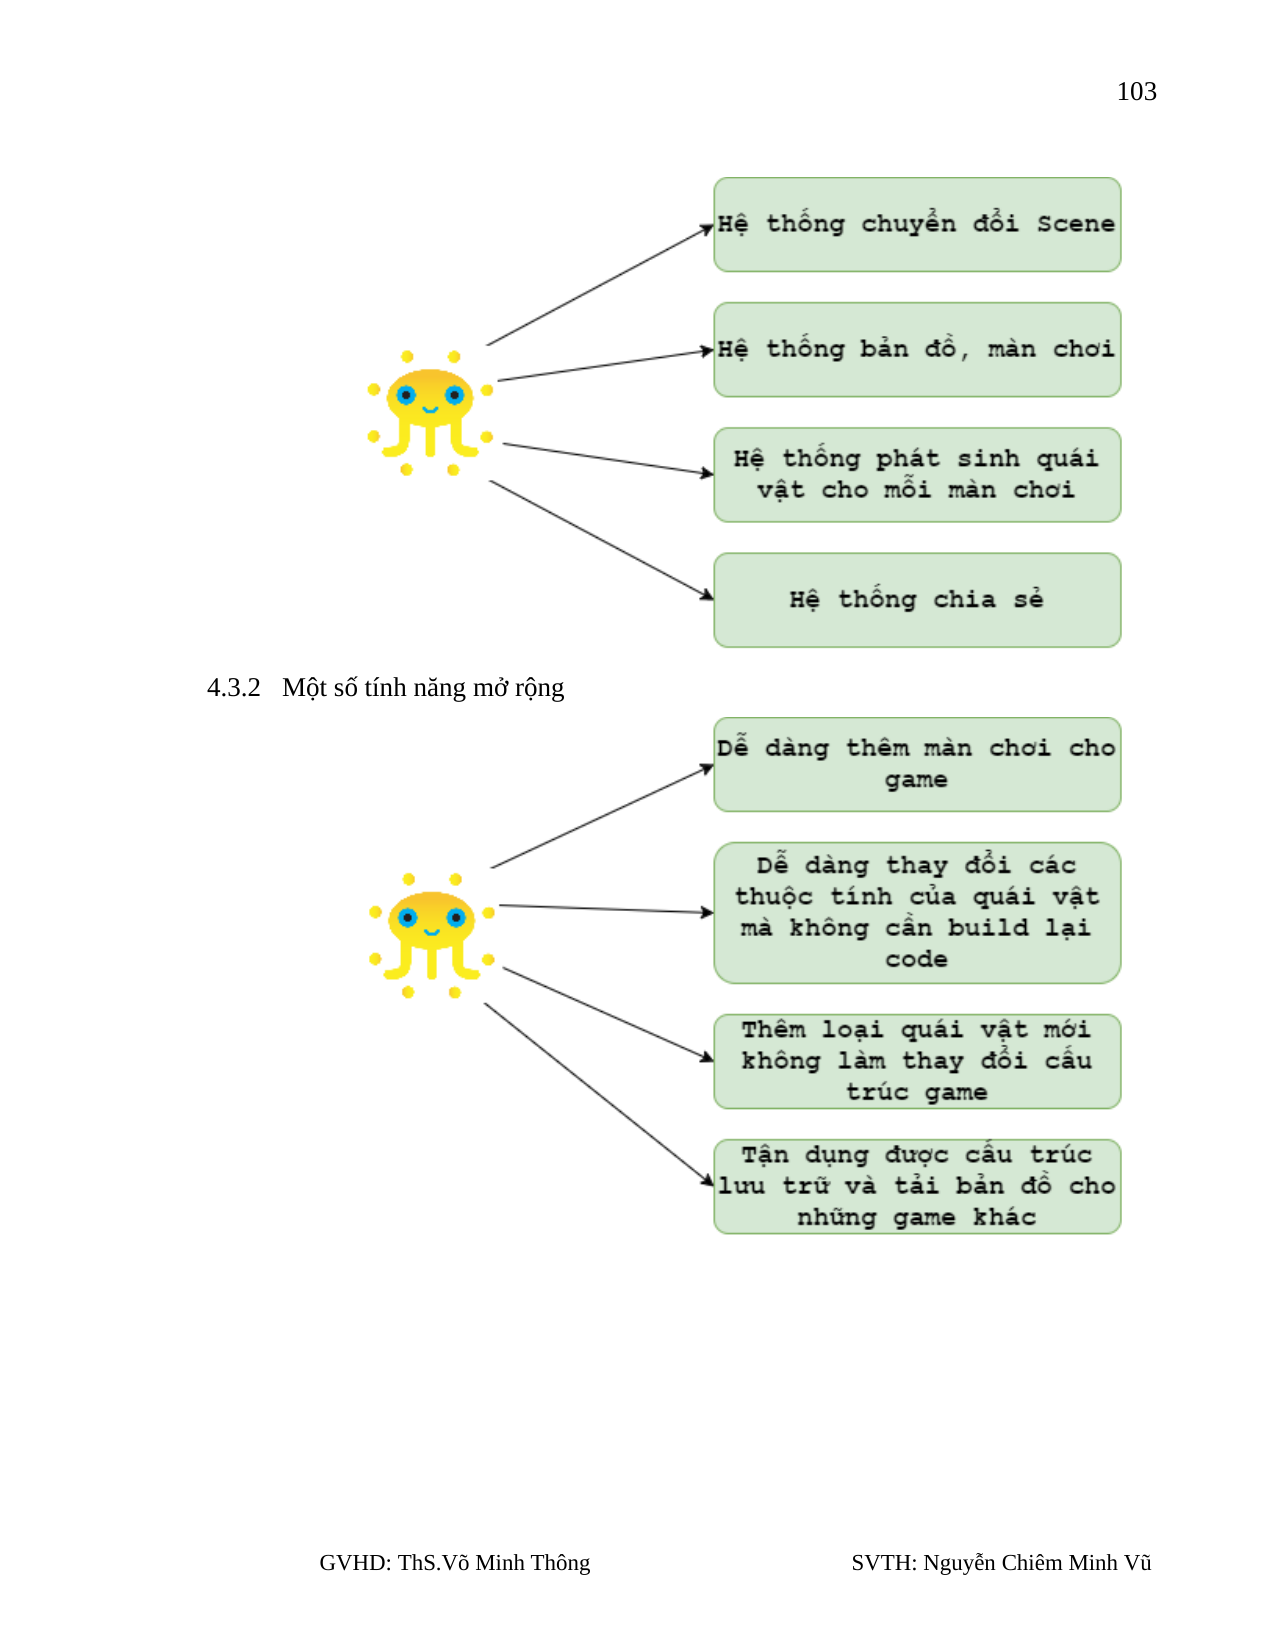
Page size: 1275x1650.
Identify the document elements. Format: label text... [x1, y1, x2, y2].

picture [354, 177, 1122, 656]
picture [354, 717, 1122, 1255]
subtitle Một số tính năng mở rộng [207, 671, 1157, 702]
